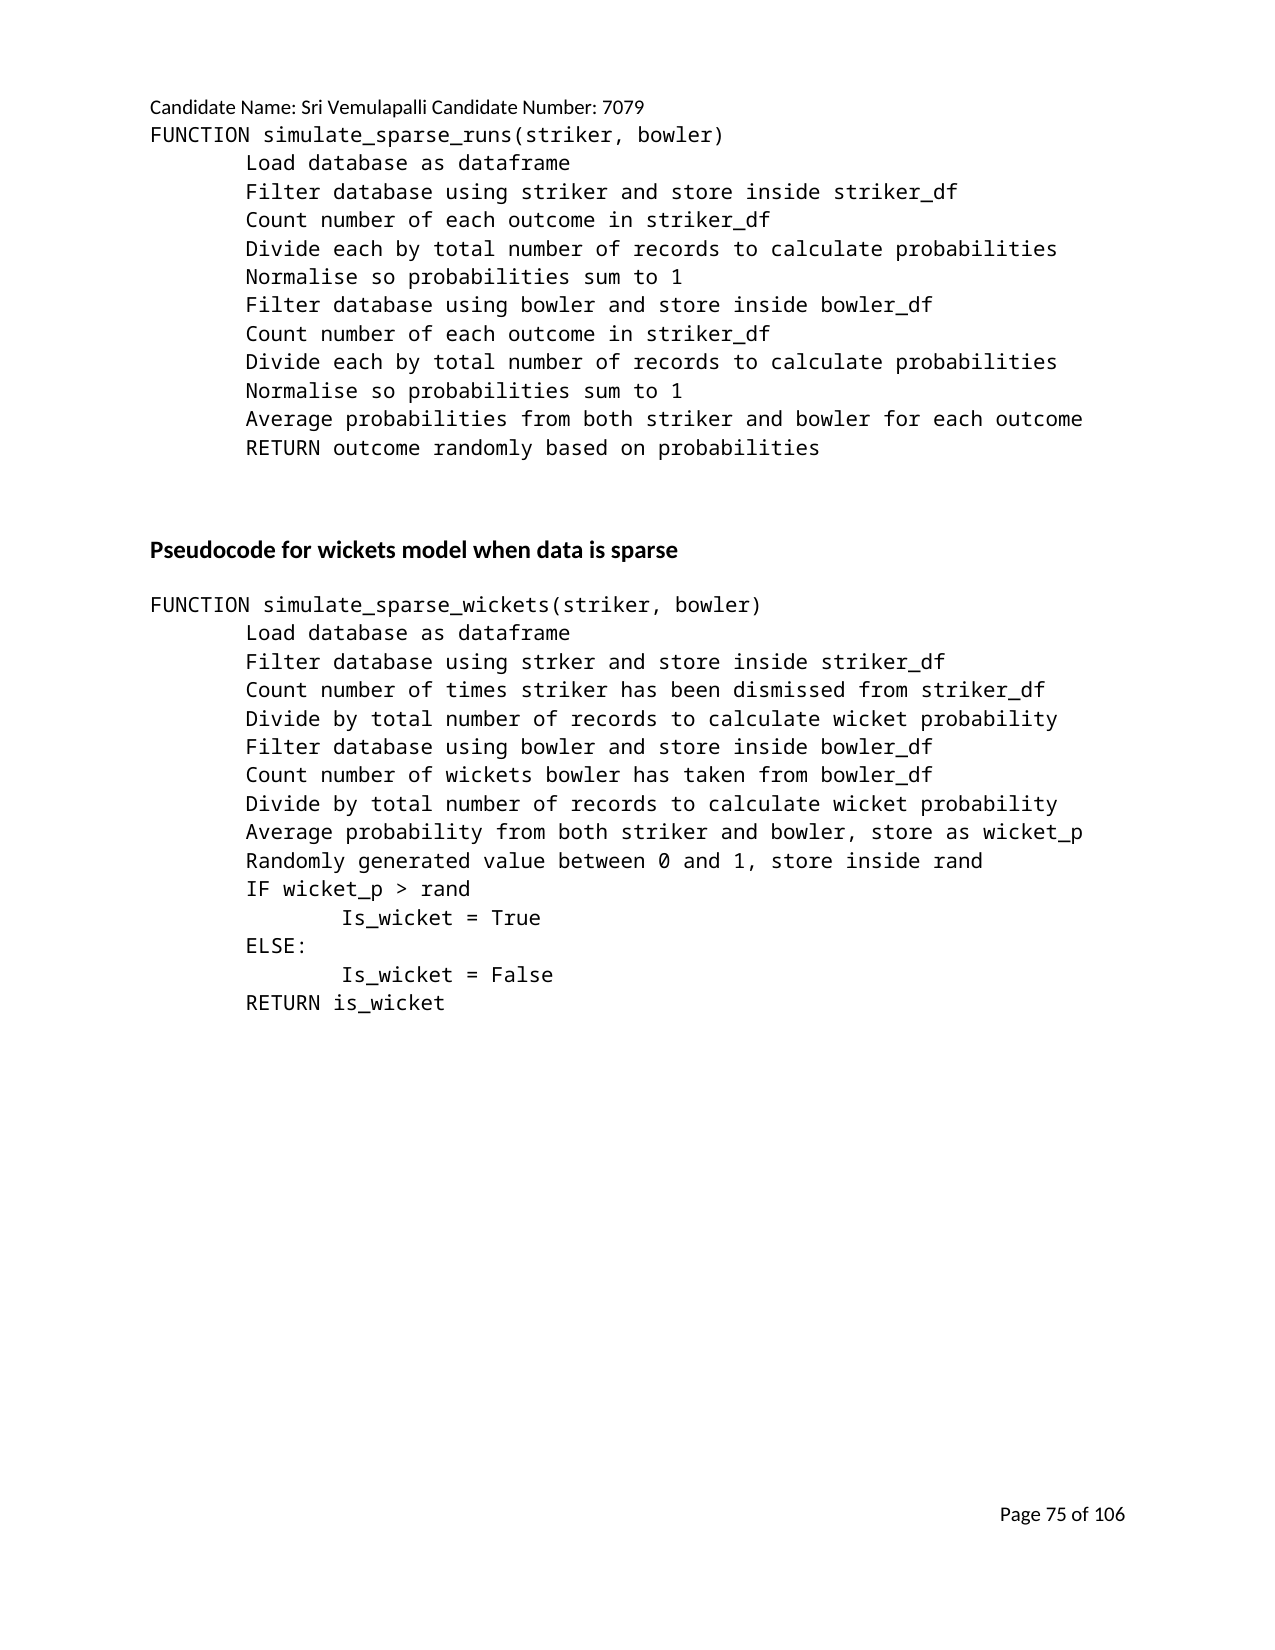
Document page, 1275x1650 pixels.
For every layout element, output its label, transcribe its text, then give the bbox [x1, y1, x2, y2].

text Divide by total number of records to calculate wicket probability [150, 789, 1125, 817]
text RETURN is_wicket [150, 988, 1125, 1017]
text Filter database using bowler and store inside bowler_df [150, 291, 1125, 319]
text Normalise so probabilities sum to 1 [150, 262, 1125, 291]
text Count number of each outcome in striker_df [150, 319, 1125, 347]
text Count number of times striker has been dismissed from striker_df [150, 675, 1125, 704]
text Filter database using strker and store inside striker_df [150, 647, 1125, 675]
text Normalise so probabilities sum to 1 [150, 376, 1125, 404]
text Count number of wickets bowler has taken from bowler_df [150, 761, 1125, 789]
text Filter database using bowler and store inside bowler_df [150, 732, 1125, 761]
text Divide by total number of records to calculate wicket probability [150, 704, 1125, 732]
text Average probability from both striker and bowler, store as wicket_p [150, 817, 1125, 846]
text Is_wicket = False [150, 960, 1125, 988]
text Count number of each outcome in striker_df [150, 205, 1125, 234]
text Randomly generated value between 0 and 1, store inside rand [150, 846, 1125, 874]
text Is_wicket = True [150, 903, 1125, 931]
text Pseudocode for wickets model when data is sparse [150, 534, 1125, 565]
text FUNCTION simulate_sparse_wickets(striker, bowler) [150, 590, 1125, 618]
text RETURN outcome randomly based on probabilities [150, 433, 1125, 461]
text Divide each by total number of records to calculate probabilities [150, 347, 1125, 376]
text Divide each by total number of records to calculate probabilities [150, 234, 1125, 262]
text Load database as dataframe [150, 618, 1125, 647]
text Average probabilities from both striker and bowler for each outcome [150, 404, 1125, 433]
text Filter database using striker and store inside striker_df [150, 177, 1125, 205]
text FUNCTION simulate_sparse_runs(striker, bowler) [150, 120, 1125, 148]
text IF wicket_p > rand [150, 874, 1125, 903]
text Load database as dataframe [150, 148, 1125, 177]
text ELSE: [150, 931, 1125, 960]
